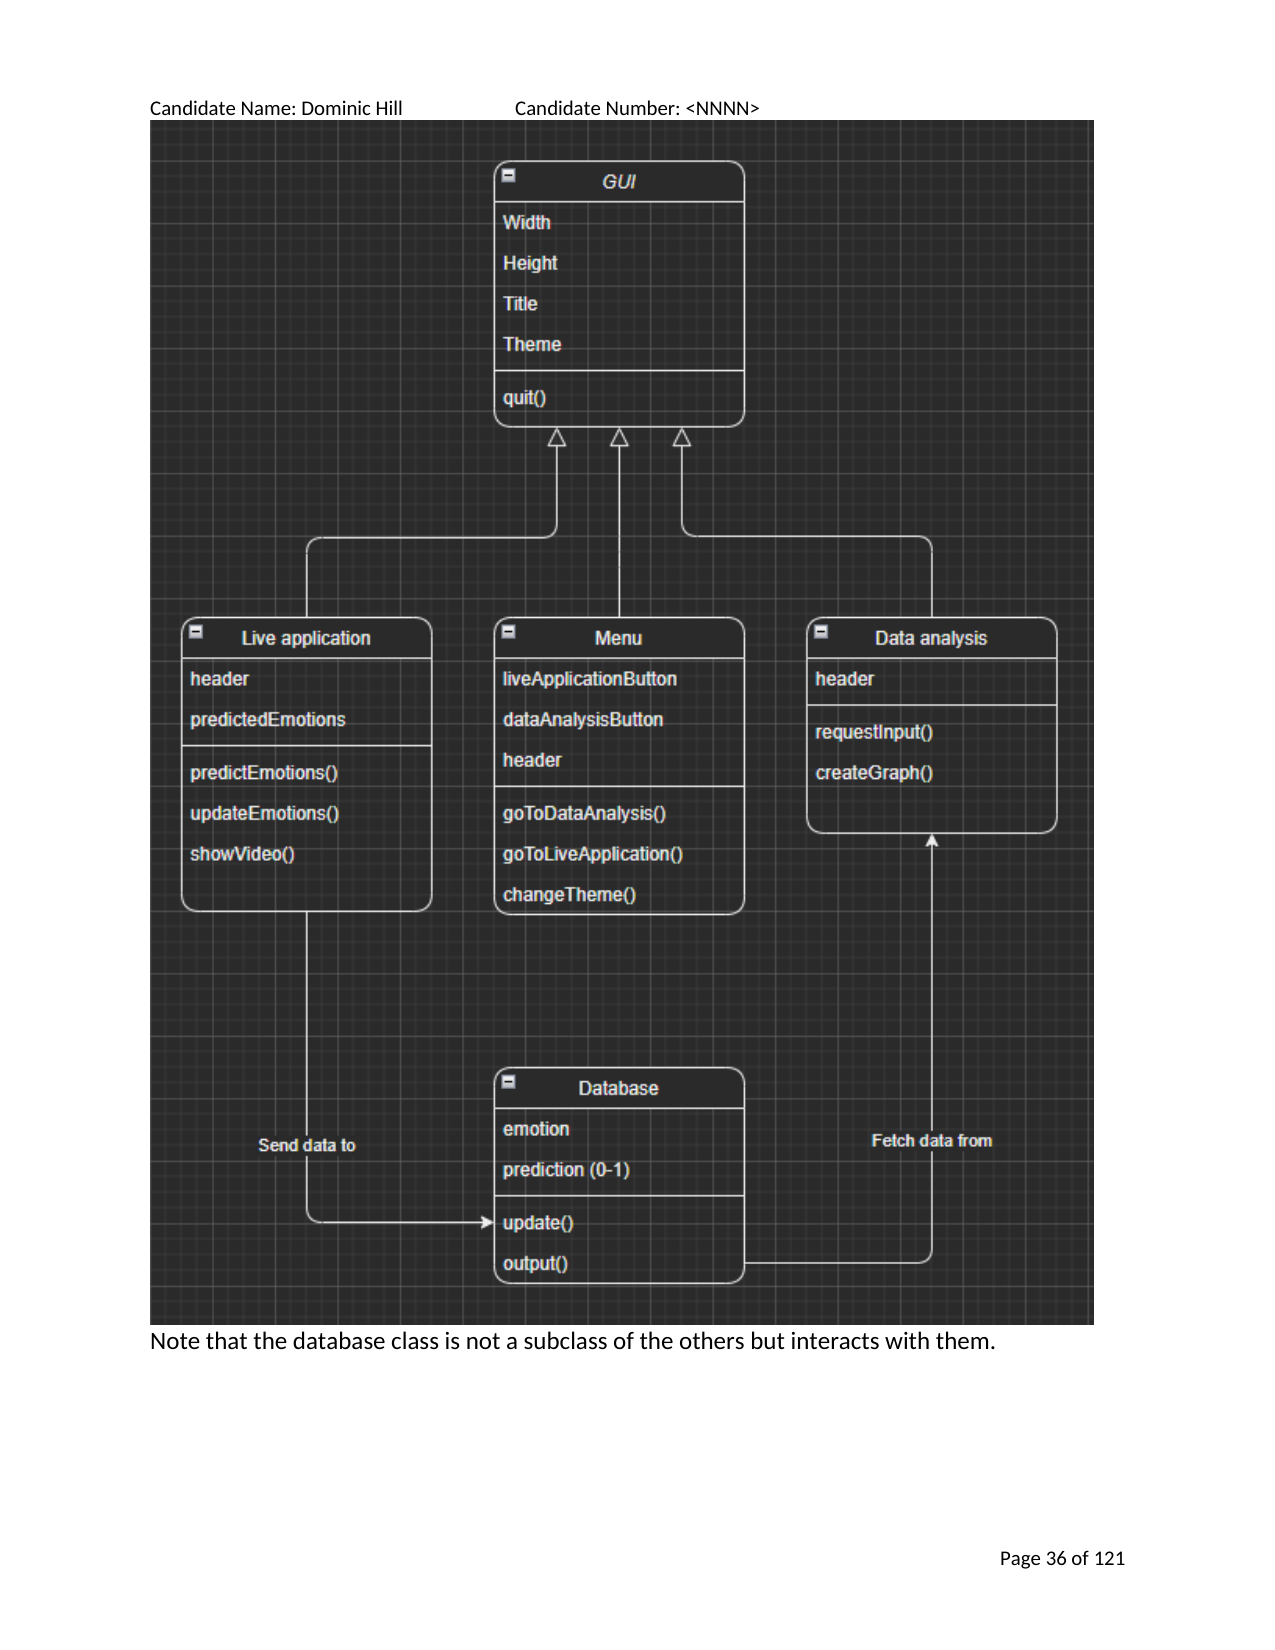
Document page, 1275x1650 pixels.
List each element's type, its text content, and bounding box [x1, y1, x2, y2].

text Note that the database class is not a subclass of the others but interacts with them. [150, 1325, 1125, 1355]
picture [150, 120, 1094, 1325]
